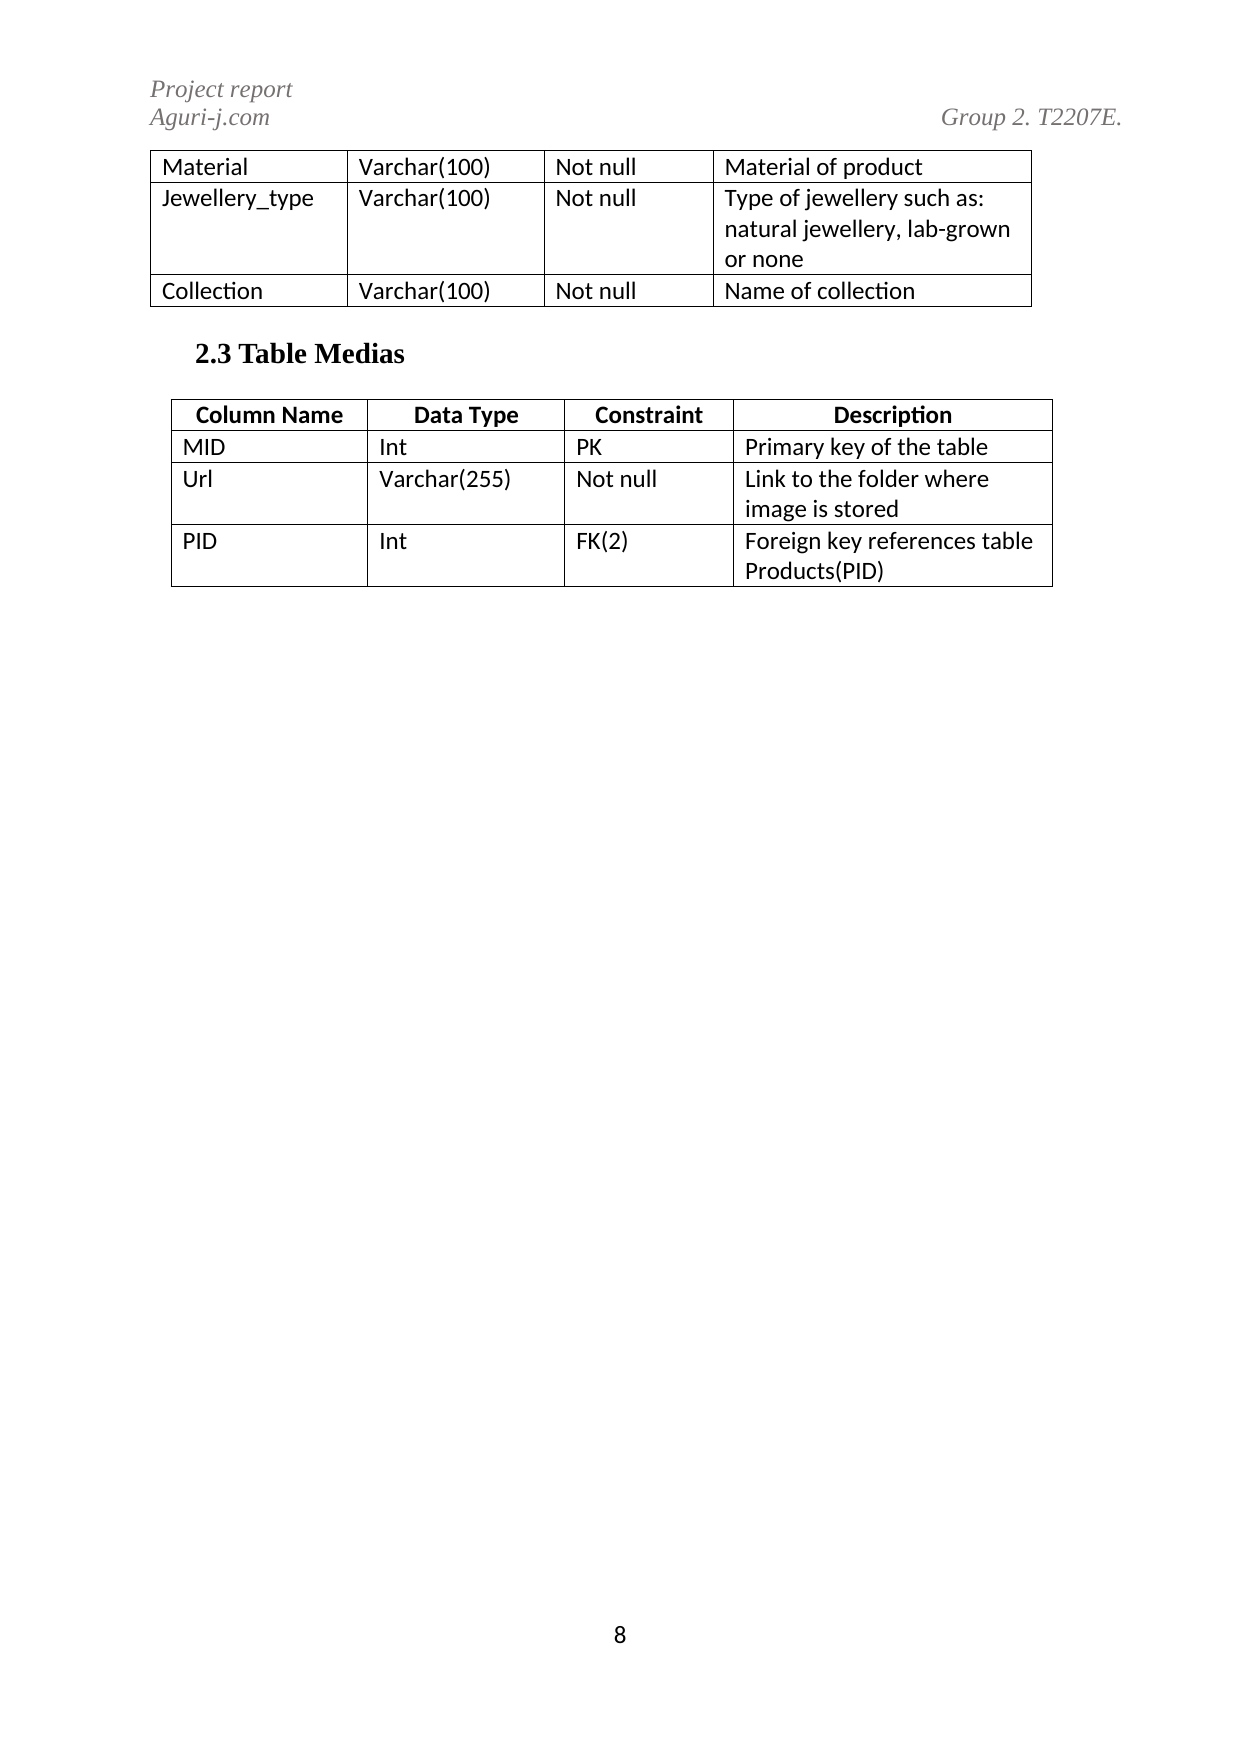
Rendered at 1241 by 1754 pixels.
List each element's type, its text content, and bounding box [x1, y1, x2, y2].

table_cell Type of jewellery such as: natural jewellery, lab-grown or none [714, 183, 1031, 274]
subtitle 2.3 Table Medias [150, 336, 1090, 369]
table_cell Jewellery_type [151, 183, 347, 274]
table_cell Int [368, 525, 564, 586]
table_cell Int [368, 431, 564, 462]
table_cell Varchar(100) [348, 275, 544, 306]
table_cell Url [172, 463, 367, 524]
table_cell Material of product [714, 151, 1031, 182]
table_cell Link to the folder where image is stored [734, 463, 1052, 524]
table_cell Not null [565, 463, 733, 524]
table_header Constraint [565, 400, 733, 430]
table_cell Varchar(100) [348, 183, 544, 274]
table_header Data Type [368, 400, 564, 430]
table_header Description [734, 400, 1052, 430]
table_cell Varchar(100) [348, 151, 544, 182]
table_cell Name of collection [714, 275, 1031, 306]
table_cell FK(2) [565, 525, 733, 586]
table_cell PK [565, 431, 733, 462]
table_cell MID [172, 431, 367, 462]
table_cell Collection [151, 275, 347, 306]
table_cell PID [172, 525, 367, 586]
table_cell Not null [545, 151, 713, 182]
table_cell Not null [545, 183, 713, 274]
table_cell Varchar(255) [368, 463, 564, 524]
table_cell Foreign key references table Products(PID) [734, 525, 1052, 586]
table_cell Material [151, 151, 347, 182]
table_header Column Name [172, 400, 367, 430]
table_cell Not null [545, 275, 713, 306]
table_cell Primary key of the table [734, 431, 1052, 462]
